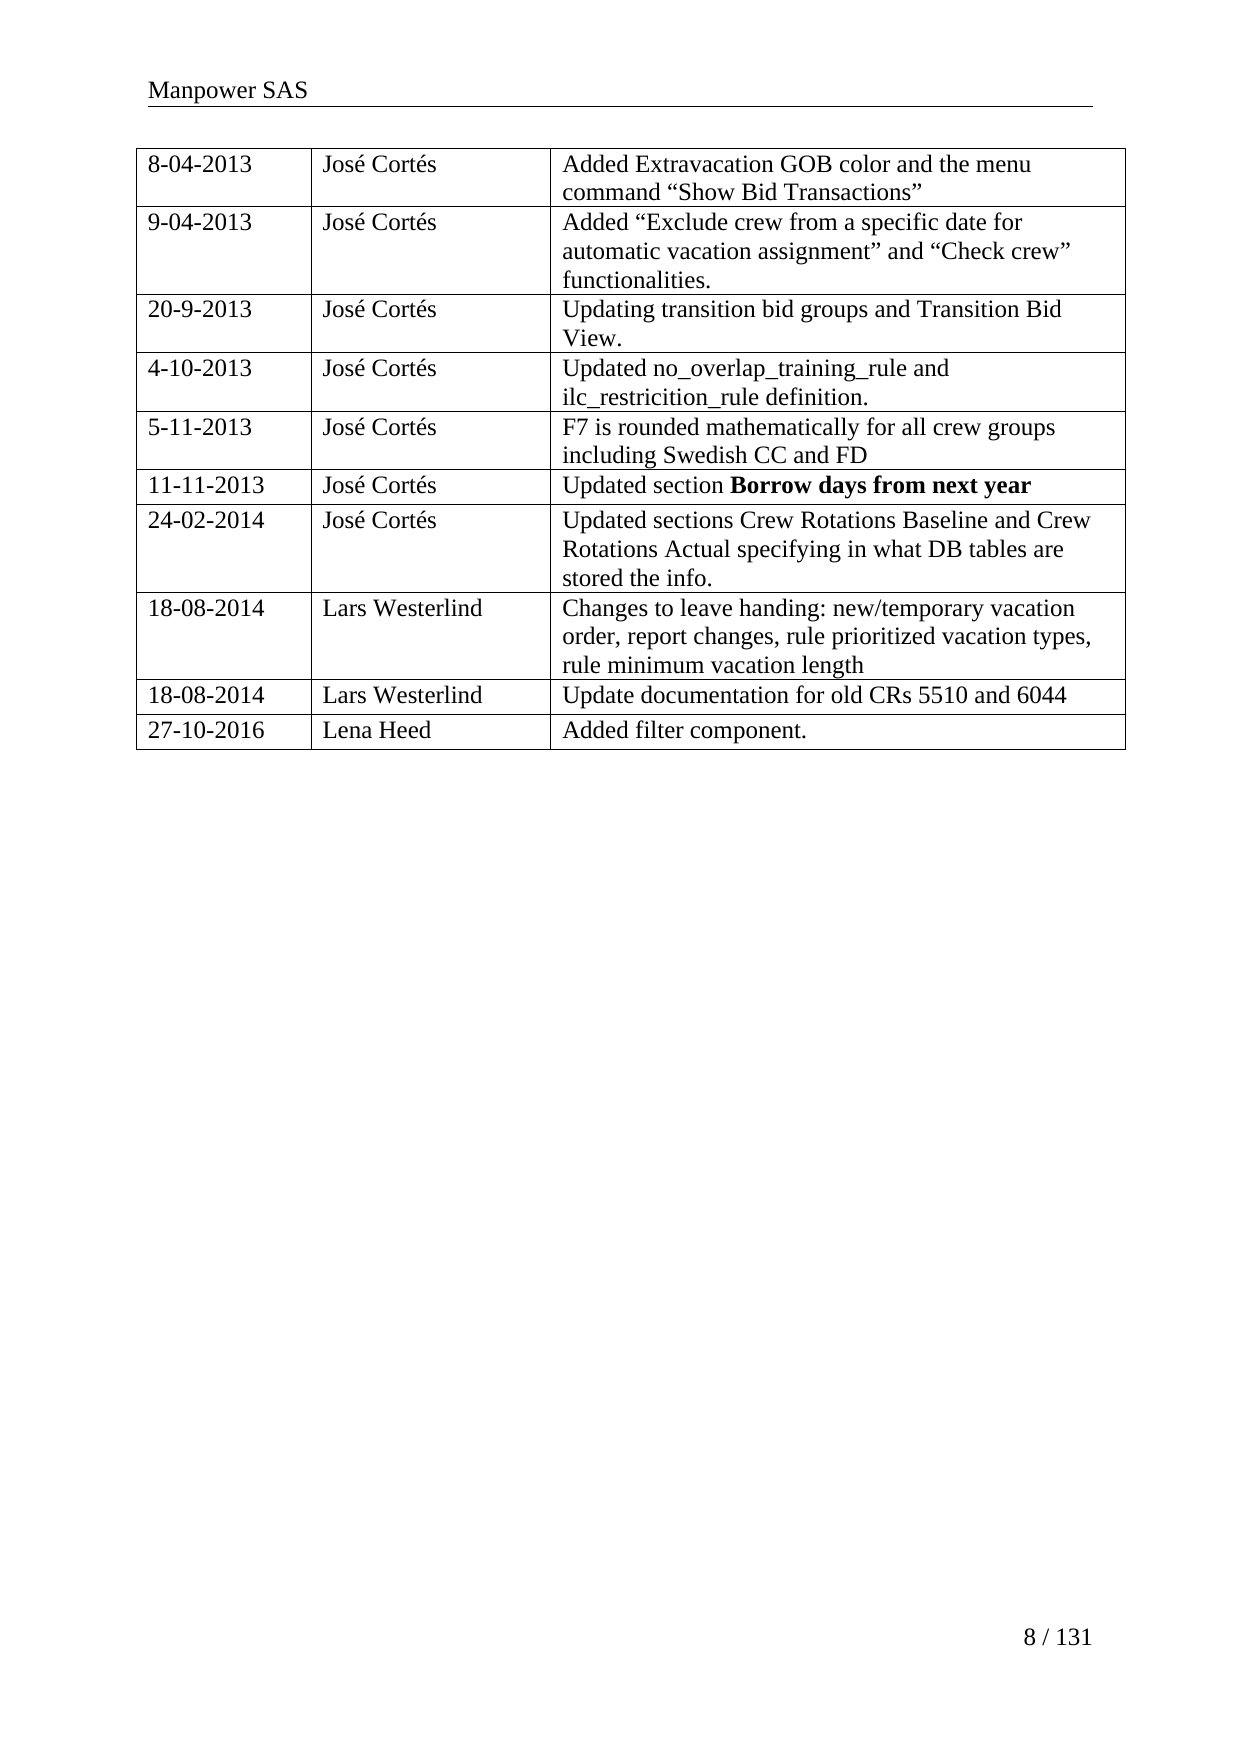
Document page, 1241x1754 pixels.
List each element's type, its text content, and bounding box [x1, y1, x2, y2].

table_cell José Cortés [312, 470, 550, 504]
table_cell Updating transition bid groups and Transition Bid View. [551, 295, 1125, 352]
table_cell Update documentation for old CRs 5510 and 6044 [551, 680, 1125, 714]
table_cell 8-04-2013 [137, 149, 311, 206]
table_cell José Cortés [312, 412, 550, 469]
table_cell 24-02-2014 [137, 505, 311, 592]
table_cell 9-04-2013 [137, 207, 311, 293]
table_cell Lena Heed [312, 715, 550, 749]
table_cell F7 is rounded mathematically for all crew groups including Swedish CC and FD [551, 412, 1125, 469]
table_cell José Cortés [312, 505, 550, 592]
table_cell 18-08-2014 [137, 680, 311, 714]
table_cell 11-11-2013 [137, 470, 311, 504]
table_cell 27-10-2016 [137, 715, 311, 749]
table_cell Added Extravacation GOB color and the menu command “Show Bid Transactions” [551, 149, 1125, 206]
table_cell Lars Westerlind [312, 680, 550, 714]
table_cell 4-10-2013 [137, 353, 311, 411]
table_cell Added “Exclude crew from a specific date for automatic vacation assignment” and “Check crew” functionalities. [551, 207, 1125, 293]
table_cell 18-08-2014 [137, 593, 311, 679]
table_cell José Cortés [312, 295, 550, 352]
table_cell 5-11-2013 [137, 412, 311, 469]
table_cell Updated section Borrow days from next year [551, 470, 1125, 504]
table_cell Updated sections Crew Rotations Baseline and Crew Rotations Actual specifying in what DB tables are stored the info. [551, 505, 1125, 592]
table_cell Changes to leave handing: new/temporary vacation order, report changes, rule prioritized vacation types, rule minimum vacation length [551, 593, 1125, 679]
table_cell Lars Westerlind [312, 593, 550, 679]
table_cell Added filter component. [551, 715, 1125, 749]
table_cell 20-9-2013 [137, 295, 311, 352]
table_cell Updated no_overlap_training_rule and ilc_restricition_rule definition. [551, 353, 1125, 411]
table_cell José Cortés [312, 149, 550, 206]
table_cell José Cortés [312, 207, 550, 293]
table_cell José Cortés [312, 353, 550, 411]
